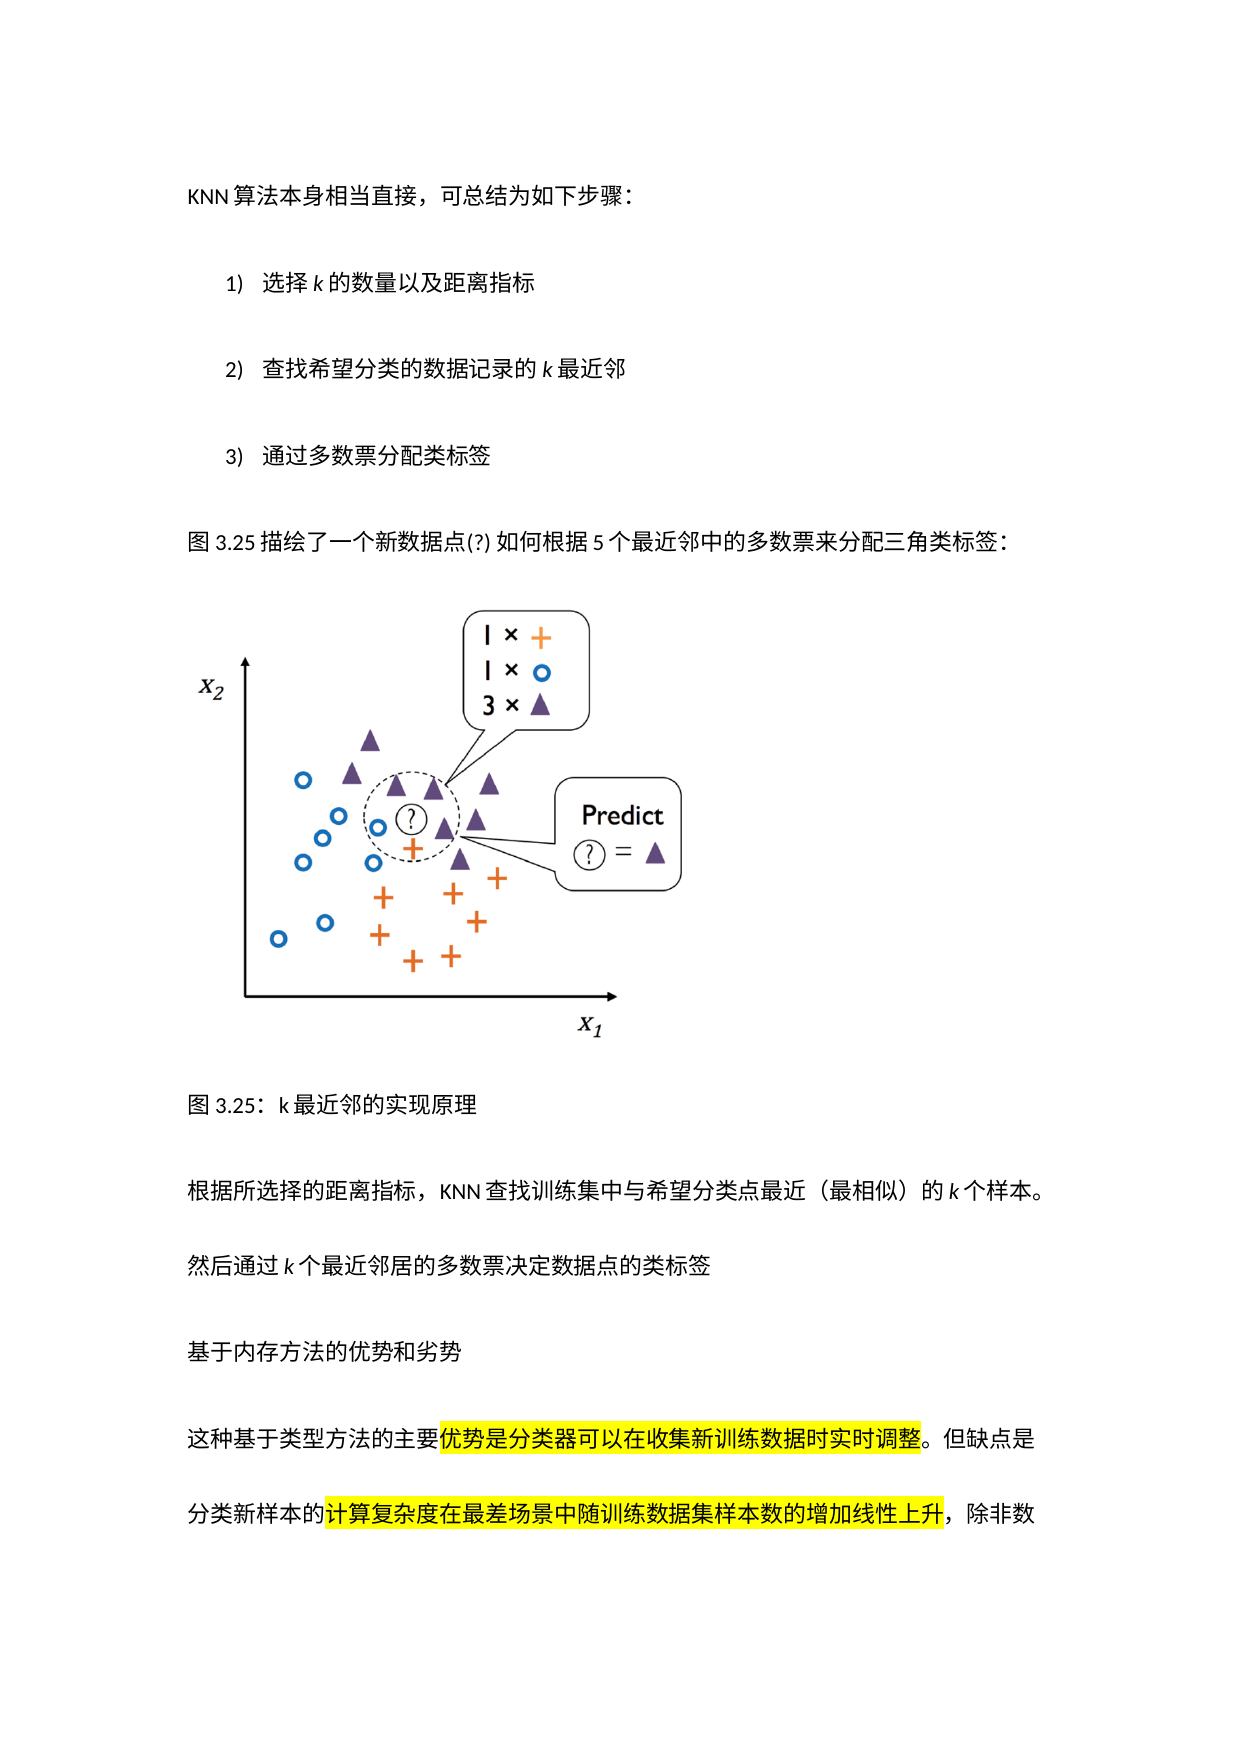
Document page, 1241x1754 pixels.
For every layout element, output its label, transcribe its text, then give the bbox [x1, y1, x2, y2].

text 图3.25描绘了一个新数据点(?) 如何根据5个最近邻中的多数票来分配三角类标签： [187, 508, 1053, 573]
text KNN算法本身相当直接，可总结为如下步骤： [187, 162, 1053, 227]
picture [187, 603, 690, 1042]
list 通过多数票分配类标签 [225, 422, 1053, 487]
text 基于内存方法的优势和劣势 [187, 1318, 1053, 1383]
text 根据所选择的距离指标，KNN查找训练集中与希望分类点最近（最相似）的k个样本。然后通过k个最近邻居的多数票决定数据点的类标签 [187, 1157, 1053, 1297]
list 查找希望分类的数据记录的k最近邻 [225, 335, 1053, 400]
list 选择k 的数量以及距离指标 [225, 248, 1053, 313]
text 图3.25：k最近邻的实现原理 [187, 1071, 1053, 1136]
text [187, 1405, 1053, 1545]
